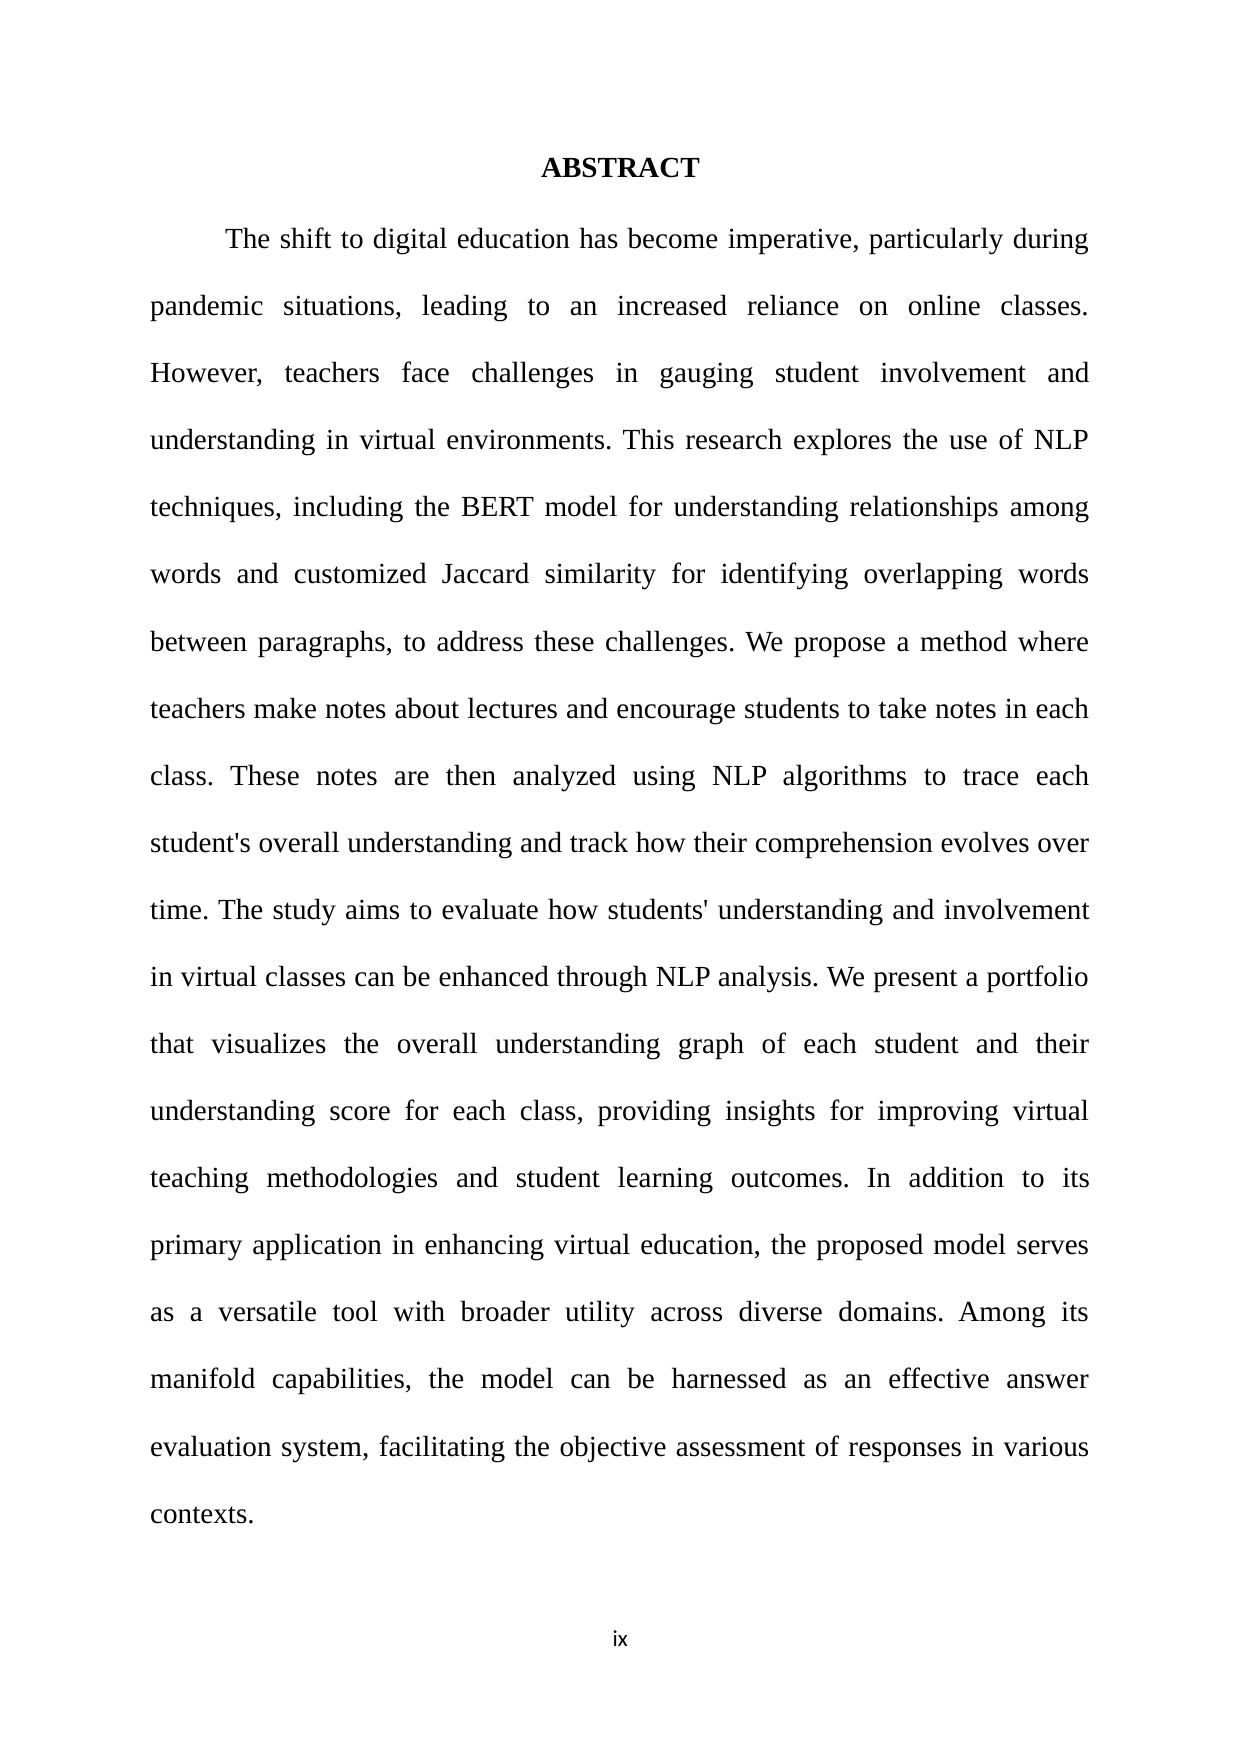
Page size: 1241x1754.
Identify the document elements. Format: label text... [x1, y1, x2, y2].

text ABSTRACT [150, 150, 1090, 183]
text The shift to digital education has become imperative, particularly during pandemic situations, leading to an increased reliance on online classes. However, teachers face challenges in gauging student involvement and understanding in virtual environments. This research explores the use of NLP techniques, including the BERT model for understanding relationships among words and customized Jaccard similarity for identifying overlapping words between paragraphs, to address these challenges. We propose a method where teachers make notes about lectures and encourage students to take notes in each class. These notes are then analyzed using NLP algorithms to trace each student's overall understanding and track how their comprehension evolves over time. The study aims to evaluate how students' understanding and involvement in virtual classes can be enhanced through NLP analysis. We present a portfolio that visualizes the overall understanding graph of each student and their understanding score for each class, providing insights for improving virtual teaching methodologies and student learning outcomes. In addition to its primary application in enhancing virtual education, the proposed model serves as a versatile tool with broader utility across diverse domains. Among its manifold capabilities, the model can be harnessed as an effective answer evaluation system, facilitating the objective assessment of responses in various contexts. [150, 221, 1090, 1529]
